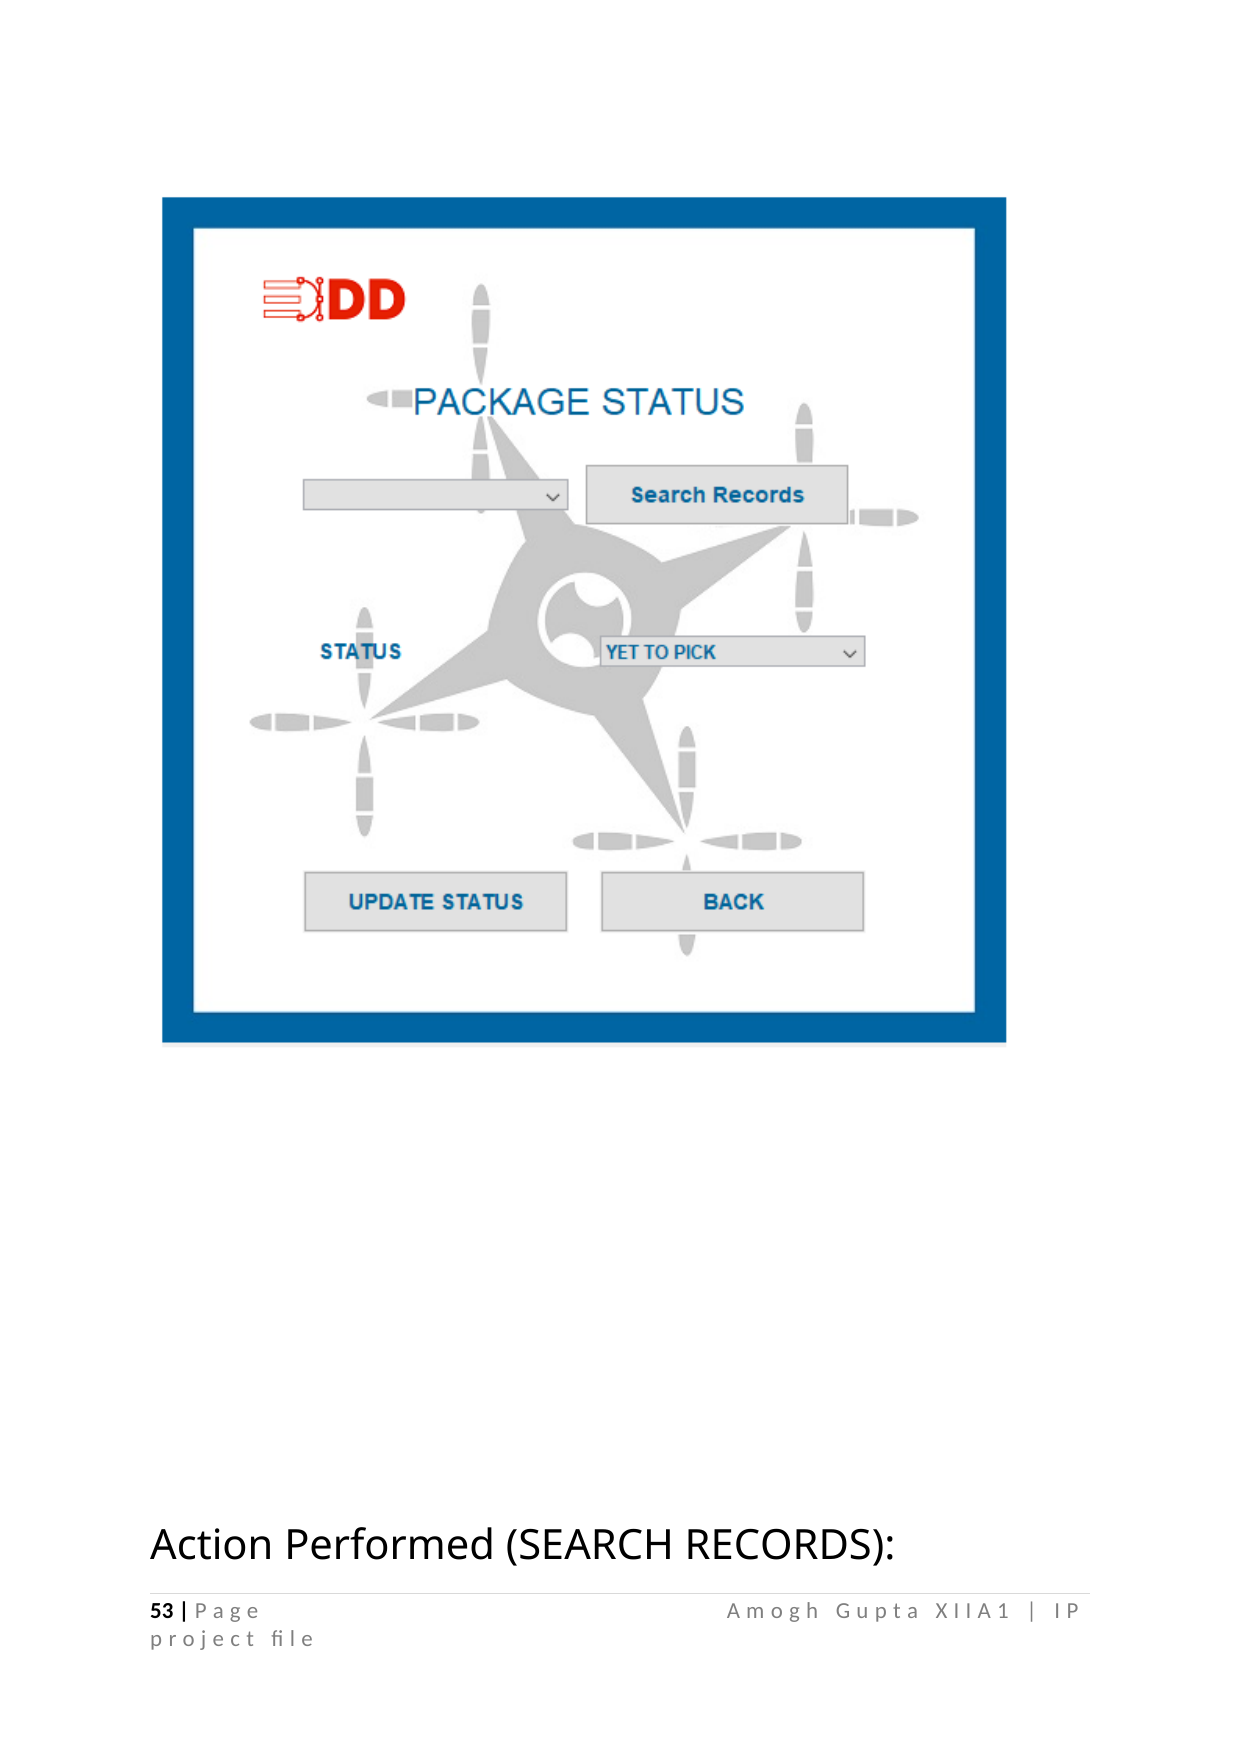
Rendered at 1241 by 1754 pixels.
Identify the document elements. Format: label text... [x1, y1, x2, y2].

text Action Performed (SEARCH RECORDS): [150, 1515, 1090, 1571]
